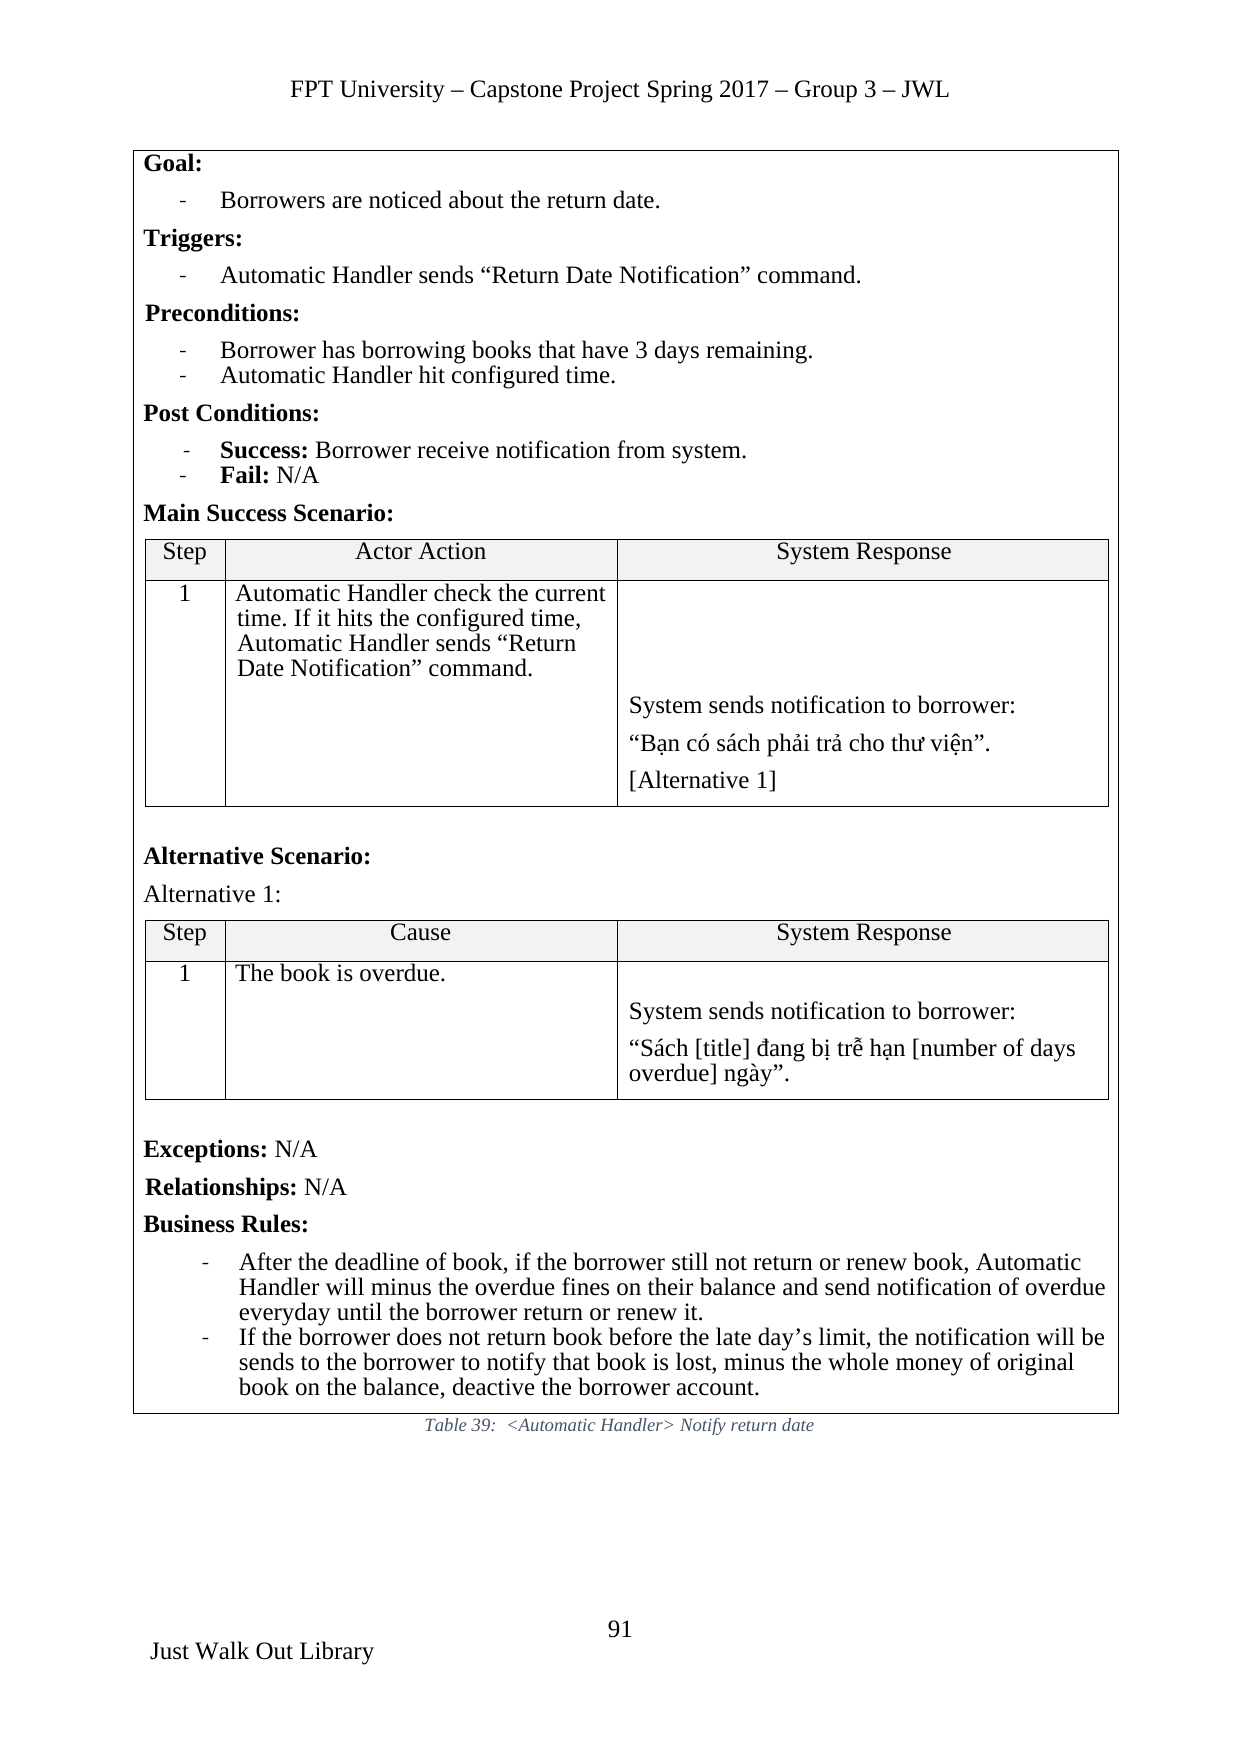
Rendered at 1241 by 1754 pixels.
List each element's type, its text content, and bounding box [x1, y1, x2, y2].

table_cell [134, 151, 1118, 1413]
text Table 39: <Automatic Handler> Notify return date [150, 1414, 1090, 1436]
